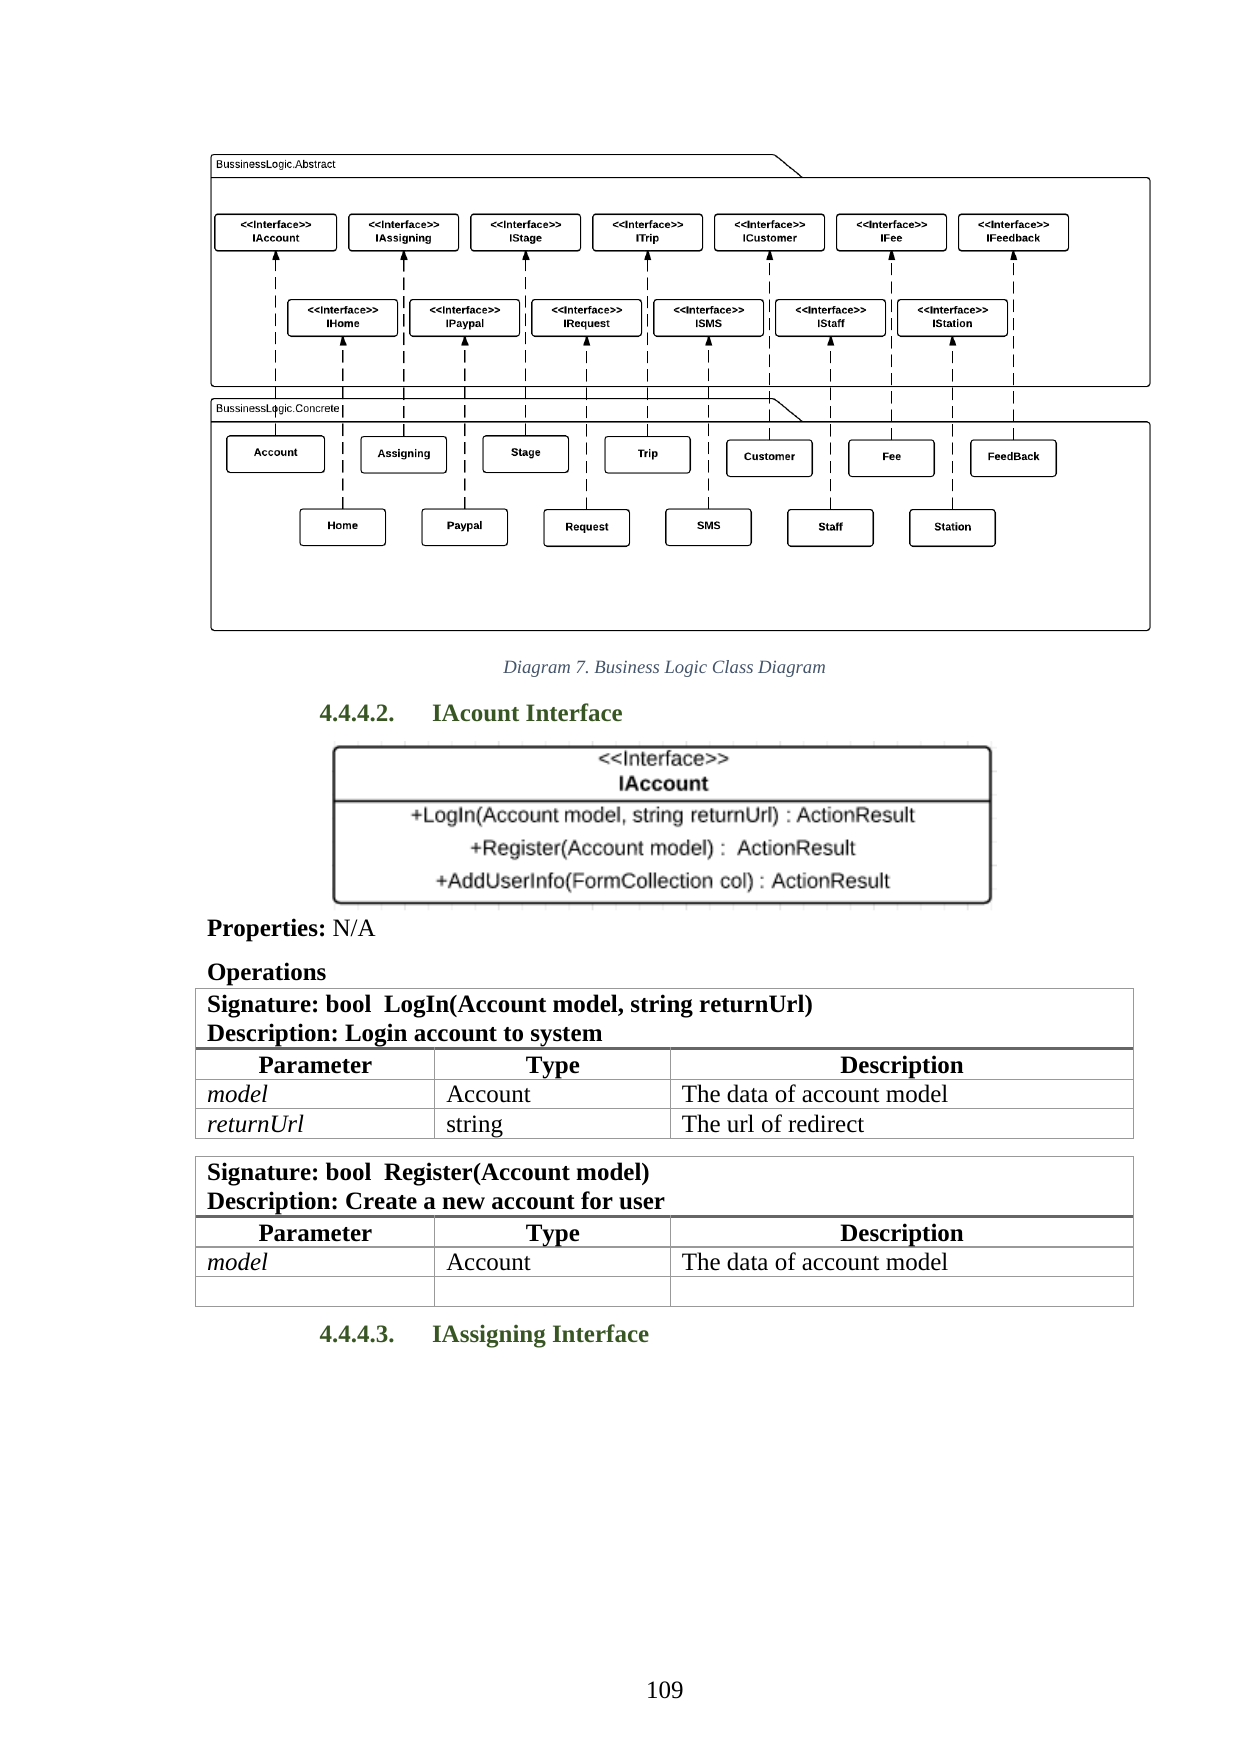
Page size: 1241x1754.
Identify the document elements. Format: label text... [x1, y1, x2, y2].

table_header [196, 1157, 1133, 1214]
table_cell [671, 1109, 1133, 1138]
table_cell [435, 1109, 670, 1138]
text Properties: N/A [207, 913, 1122, 942]
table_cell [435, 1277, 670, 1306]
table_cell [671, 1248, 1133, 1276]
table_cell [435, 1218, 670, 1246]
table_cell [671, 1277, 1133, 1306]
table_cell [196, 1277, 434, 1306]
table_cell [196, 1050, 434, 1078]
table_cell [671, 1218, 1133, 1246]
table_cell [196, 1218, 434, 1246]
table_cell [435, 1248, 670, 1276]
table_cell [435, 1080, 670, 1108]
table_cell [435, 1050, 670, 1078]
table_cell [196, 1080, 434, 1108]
text Operations [207, 957, 1122, 986]
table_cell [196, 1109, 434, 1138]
picture [206, 147, 1155, 637]
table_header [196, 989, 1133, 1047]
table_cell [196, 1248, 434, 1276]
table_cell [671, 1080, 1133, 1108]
subtitle IAssigning Interface [319, 1319, 1122, 1348]
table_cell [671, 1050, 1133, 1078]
subtitle IAcount Interface [319, 698, 1122, 727]
picture [331, 741, 997, 912]
